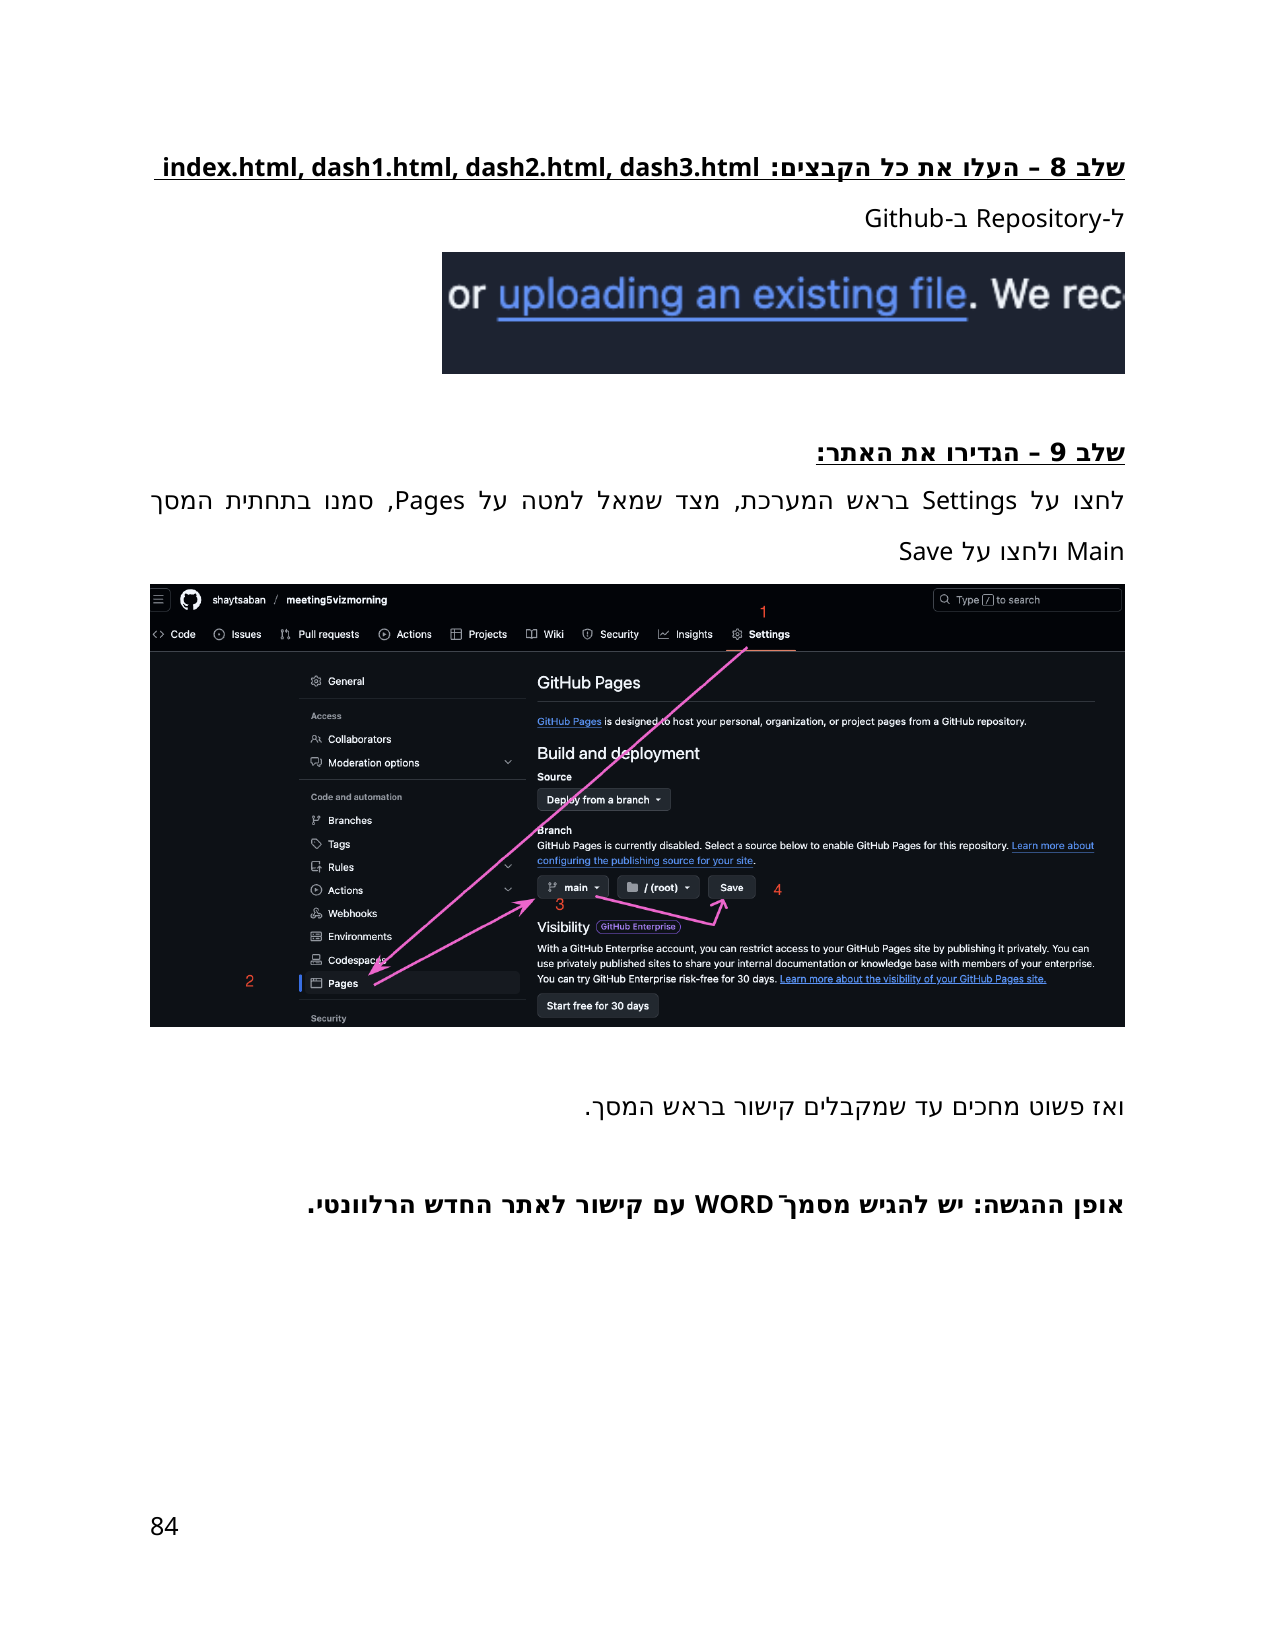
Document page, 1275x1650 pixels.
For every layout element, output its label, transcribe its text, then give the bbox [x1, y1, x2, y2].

picture [442, 252, 1125, 374]
text לחצו על Settings בראש המערכת, מצד שמאל למטה על Pages, סמנו בתחתית המסך Main ולחצו על Save [150, 482, 1125, 567]
text שלב 8 – העלו את כל הקבצים: index.html, dash1.html, dash2.html, dash3.html [150, 150, 1125, 184]
text ואז פשוט מחכים עד שמקבלים קישור בראש המסך. [150, 1092, 1125, 1121]
picture [150, 584, 1125, 1027]
text אופן ההגשה: יש להגיש מסמך WORDֿ עם קישור לאתר החדש הרלוונטי. [150, 1187, 1125, 1221]
text ל-Repository ב-Github [150, 201, 1125, 235]
text שלב 9 – הגדירו את האתר: [150, 439, 1125, 468]
